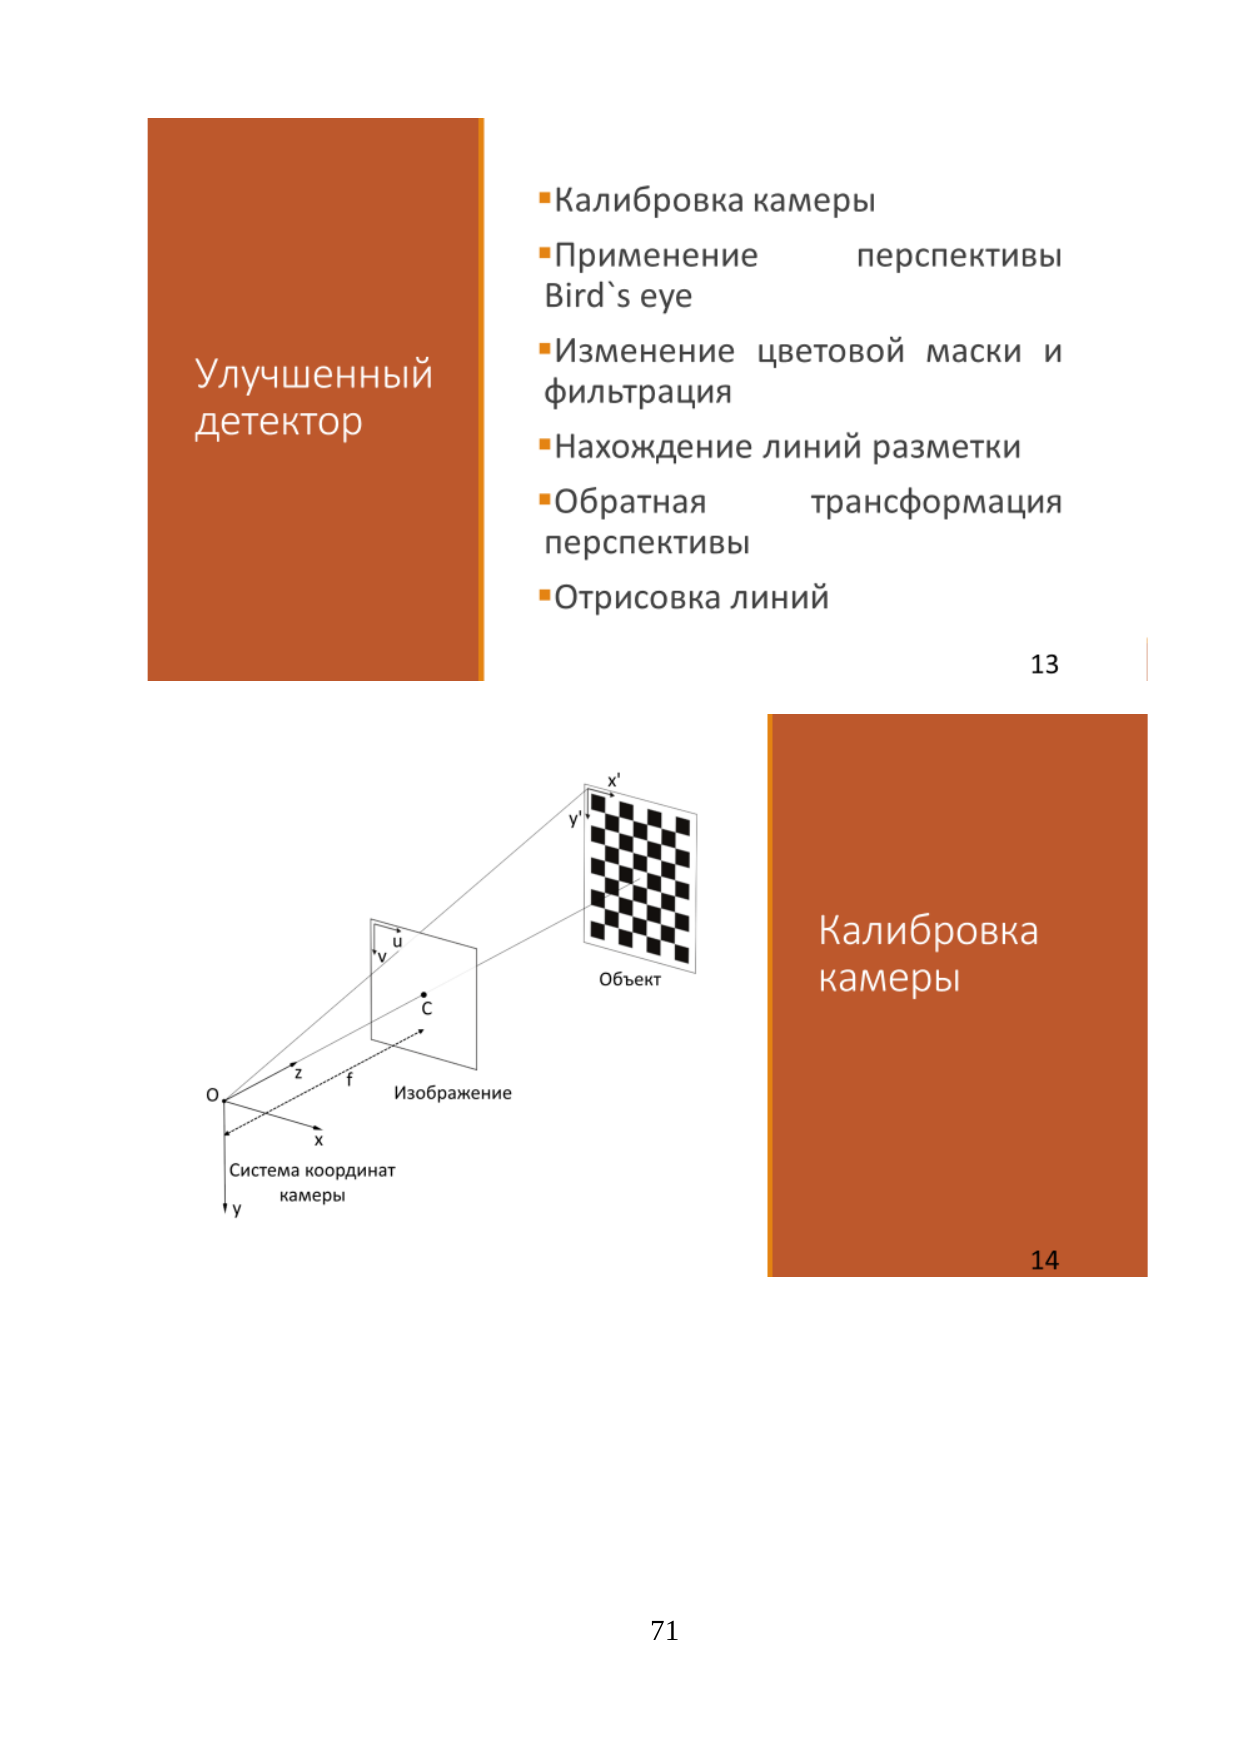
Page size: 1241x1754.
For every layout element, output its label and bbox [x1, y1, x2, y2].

picture [147, 118, 1148, 681]
picture [147, 714, 1148, 1277]
